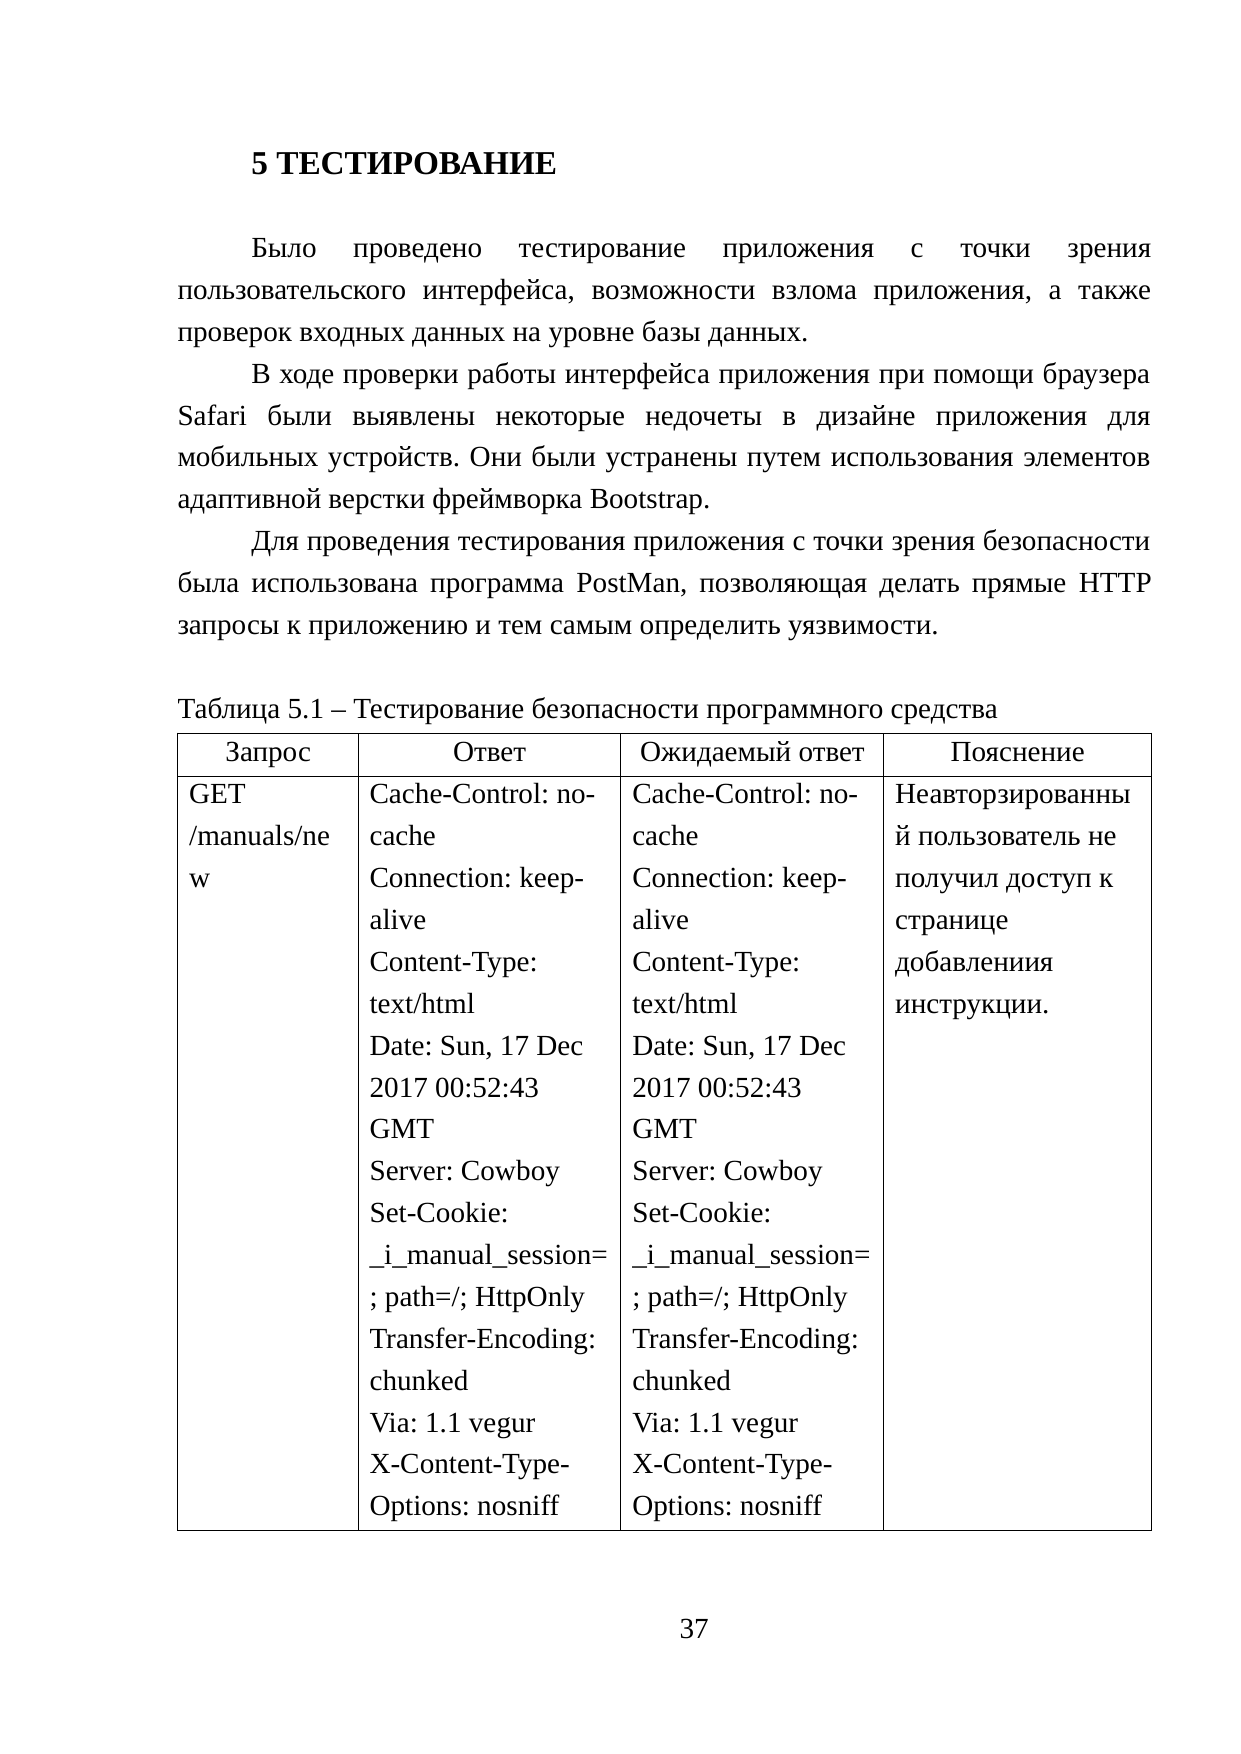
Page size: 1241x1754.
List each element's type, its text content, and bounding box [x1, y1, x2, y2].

table_header Ожидаемый ответ [621, 734, 883, 776]
table_header Запрос [178, 734, 358, 776]
text Для проведения тестирования приложения с точки зрения безопасности была использована программа PostMan, позволяющая делать прямые HTTP запросы к приложению и тем самым определить уязвимости. [177, 523, 1152, 641]
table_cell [359, 777, 620, 1530]
subtitle 5 ТЕСТИРОВАНИЕ [177, 143, 1152, 181]
table_cell GET /manuals/new [178, 777, 358, 1530]
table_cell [621, 777, 883, 1530]
table_header Ответ [359, 734, 620, 776]
table_header Пояснение [884, 734, 1151, 776]
text В ходе проверки работы интерфейса приложения при помощи браузера Safari были выявлены некоторые недочеты в дизайне приложения для мобильных устройств. Они были устранены путем использования элементов адаптивной верстки фреймворка Bootstrap. [177, 356, 1152, 515]
text Было проведено тестирование приложения с точки зрения пользовательского интерфейса, возможности взлома приложения, а также проверок входных данных на уровне базы данных. [177, 230, 1152, 347]
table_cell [884, 777, 1151, 1530]
text Таблица 5.1 – Тестирование безопасности программного средства [177, 691, 1152, 724]
